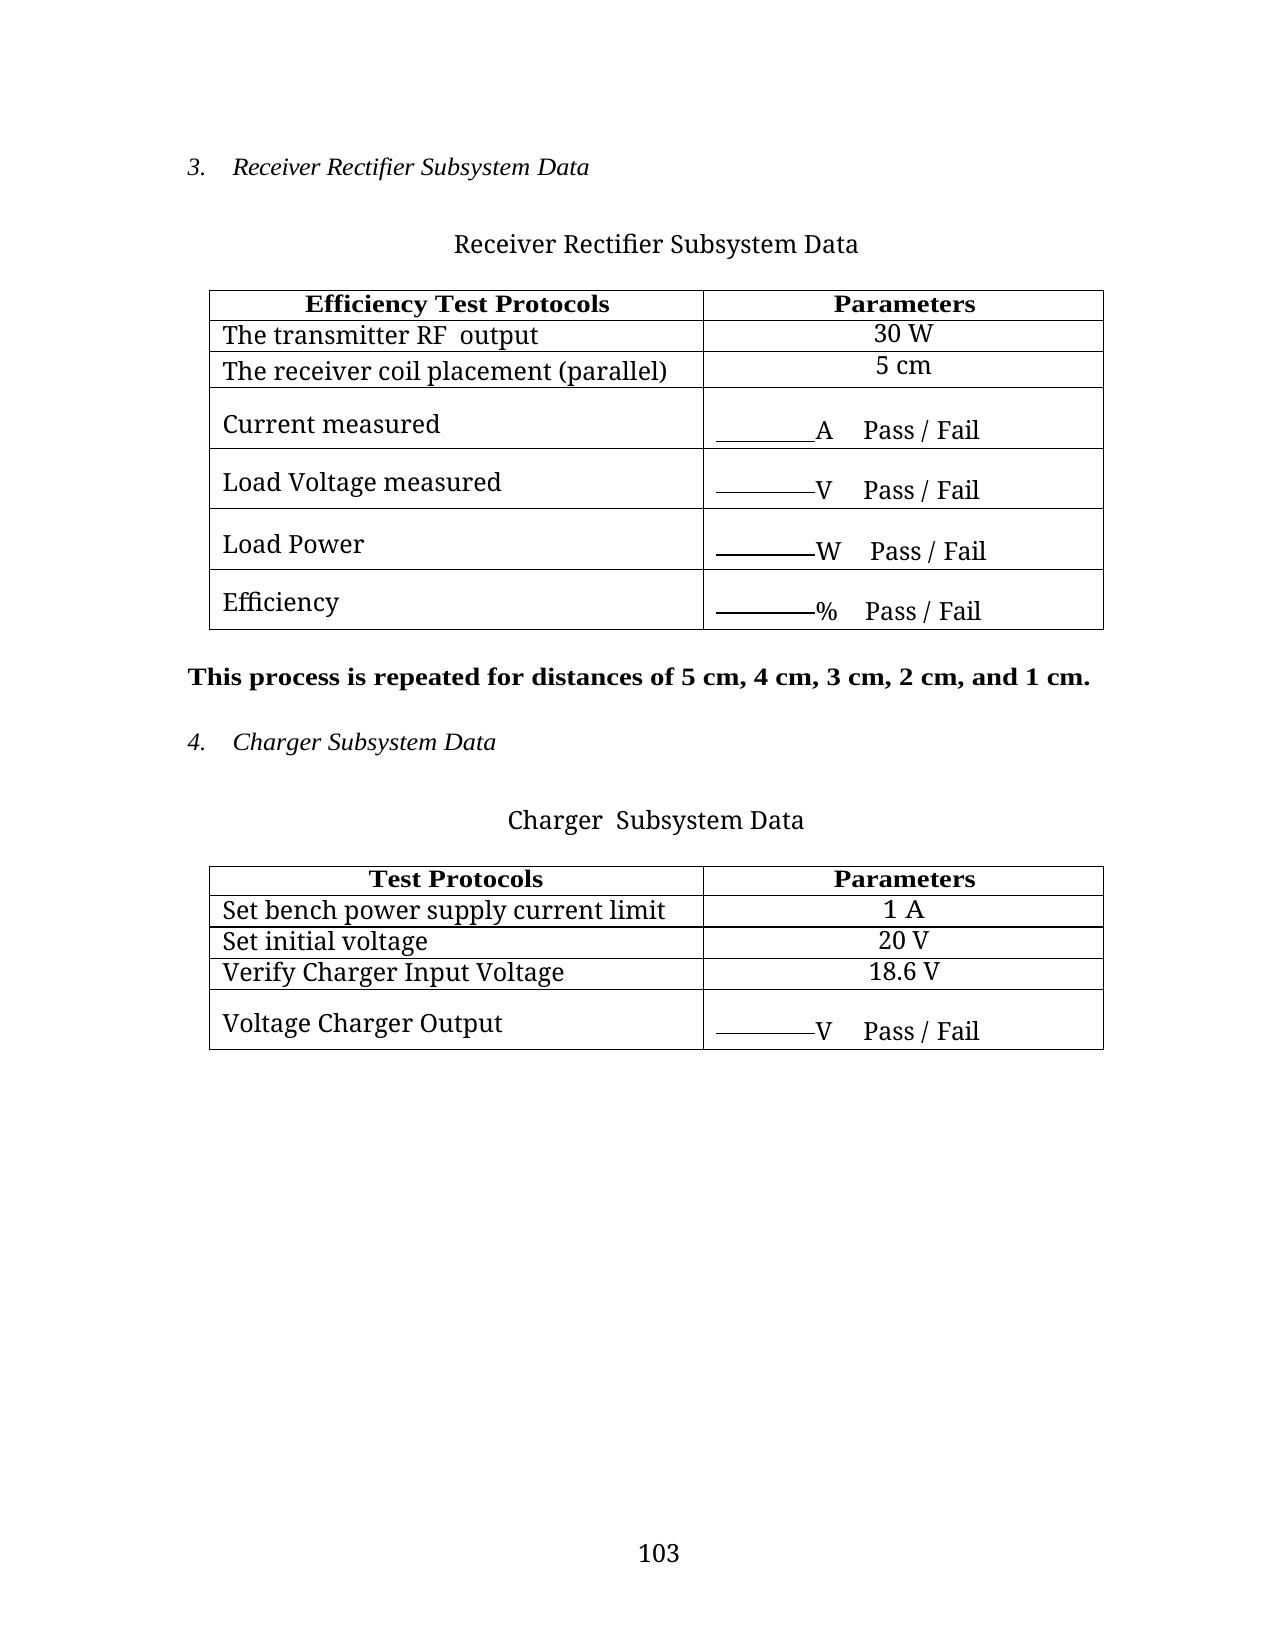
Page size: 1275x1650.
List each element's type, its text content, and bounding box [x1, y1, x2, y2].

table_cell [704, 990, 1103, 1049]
text Receiver Rectifier Subsystem Data [187, 227, 1125, 261]
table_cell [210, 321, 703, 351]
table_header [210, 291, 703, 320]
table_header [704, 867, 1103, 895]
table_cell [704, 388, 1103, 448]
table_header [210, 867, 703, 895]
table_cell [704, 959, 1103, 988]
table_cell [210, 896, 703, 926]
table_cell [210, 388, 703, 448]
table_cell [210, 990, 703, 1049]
list Charger Subsystem Data [187, 727, 1125, 756]
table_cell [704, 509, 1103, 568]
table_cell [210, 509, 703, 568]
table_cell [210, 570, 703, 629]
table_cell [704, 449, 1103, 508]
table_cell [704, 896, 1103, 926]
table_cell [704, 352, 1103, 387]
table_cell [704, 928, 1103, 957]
list Receiver Rectifier Subsystem Data [187, 152, 1125, 180]
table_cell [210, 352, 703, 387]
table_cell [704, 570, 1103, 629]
subtitle This process is repeated for distances of 5 cm, 4 cm, 3 cm, 2 cm, and 1 cm. [187, 662, 1125, 691]
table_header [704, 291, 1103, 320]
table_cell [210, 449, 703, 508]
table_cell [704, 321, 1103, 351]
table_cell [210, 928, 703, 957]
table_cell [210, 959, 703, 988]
text Charger Subsystem Data [187, 802, 1125, 837]
